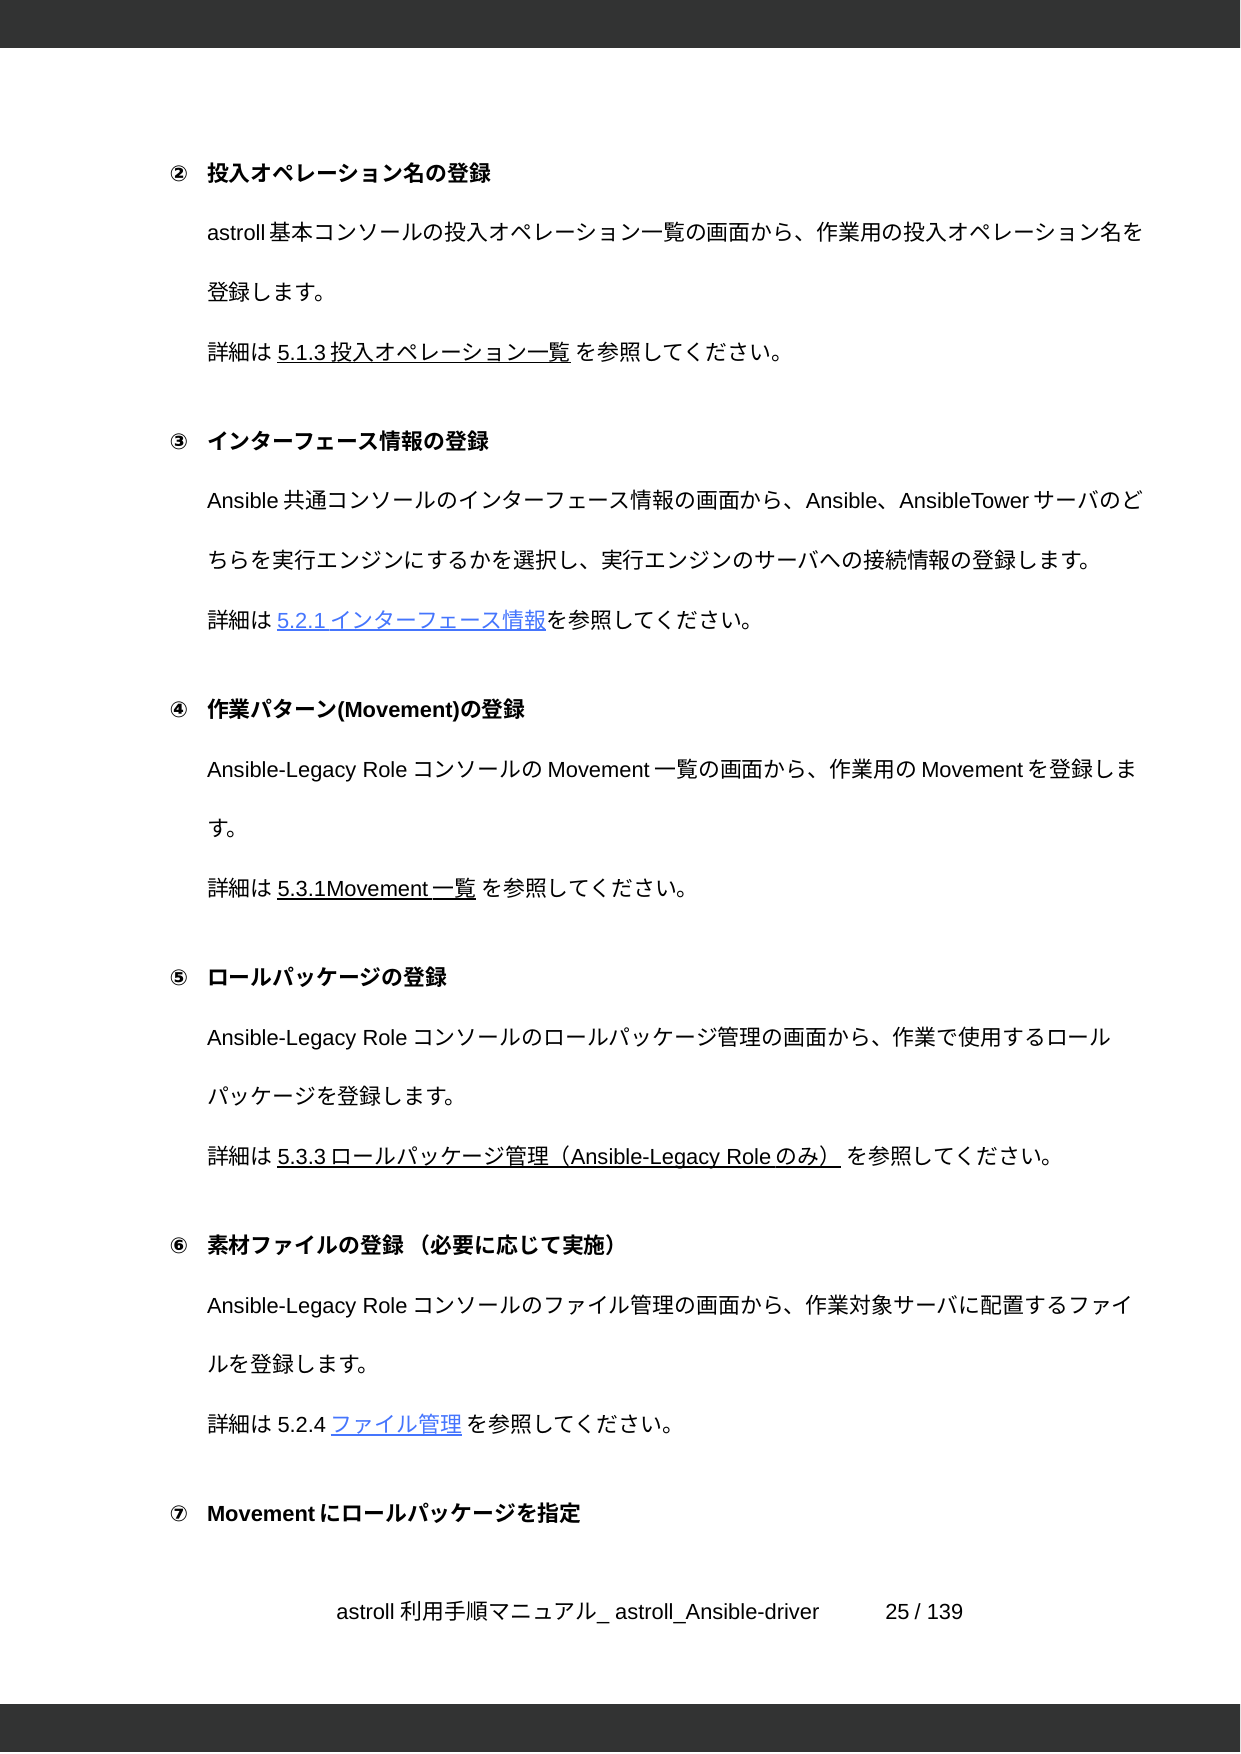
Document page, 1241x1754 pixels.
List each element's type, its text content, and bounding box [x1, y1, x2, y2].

picture [0, 1704, 1241, 1752]
list astroll基本コンソールの投入オペレーション一覧の画面から、作業用の投入オペレーション名を登録します。 [207, 201, 1152, 321]
list 素材ファイルの登録 （必要に応じて実施） [169, 1214, 1152, 1274]
list Ansible-Legacy Roleコンソールのファイル管理の画面から、作業対象サーバに配置するファイルを登録します。 [207, 1274, 1152, 1393]
list 詳細は5.2.1インターフェース情報を参照してください。 [207, 589, 1152, 648]
list 詳細は 5.1.3投入オペレーション一覧 を参照してください。 [207, 321, 1152, 380]
list Movementにロールパッケージを指定 [169, 1482, 1152, 1542]
picture [0, 0, 1241, 48]
list ロールパッケージの登録 Ansible-Legacy Roleコンソールのロールパッケージ管理の画面から、作業で使用するロールパッケージを登録します。 詳細は 5.3.3ロールパッケージ管理（Ansible-Legacy Roleのみ） を参照してください。 [169, 946, 1152, 1184]
list 投入オペレーション名の登録 [169, 142, 1152, 201]
list 詳細は 5.2.4ファイル管理 を参照してください。 [207, 1393, 1152, 1453]
list Ansible共通コンソールのインターフェース情報の画面から、Ansible、AnsibleTowerサーバのどちらを実行エンジンにするかを選択し、実行エンジンのサーバへの接続情報の登録します。 [207, 469, 1152, 589]
list インターフェース情報の登録 [169, 410, 1152, 469]
list 作業パターン(Movement)の登録 Ansible-Legacy RoleコンソールのMovement一覧の画面から、作業用のMovementを登録します。 詳細は 5.3.1Movement一覧 を参照してください。 [169, 678, 1152, 916]
